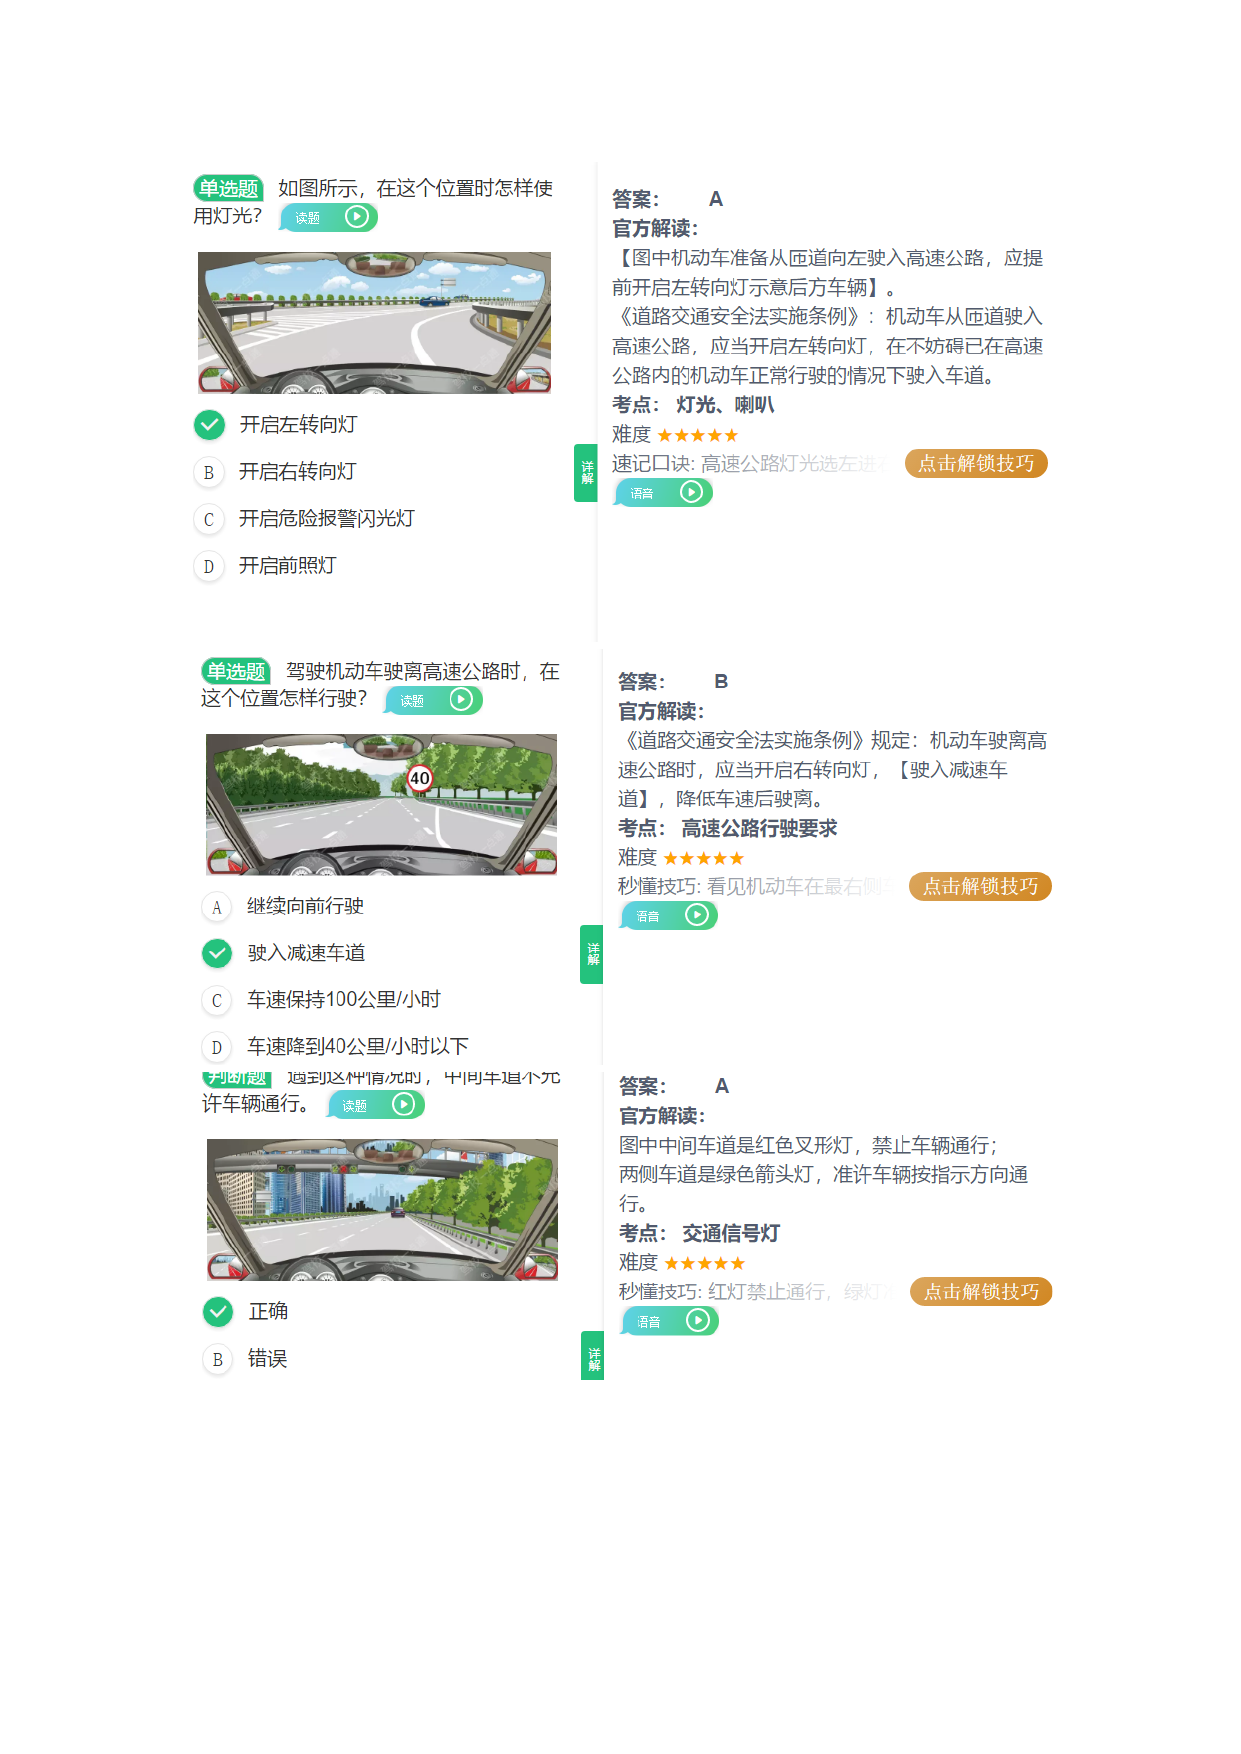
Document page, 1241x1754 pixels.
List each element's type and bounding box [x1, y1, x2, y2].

picture [187, 649, 1053, 1065]
picture [187, 162, 1053, 642]
picture [187, 1072, 1053, 1380]
